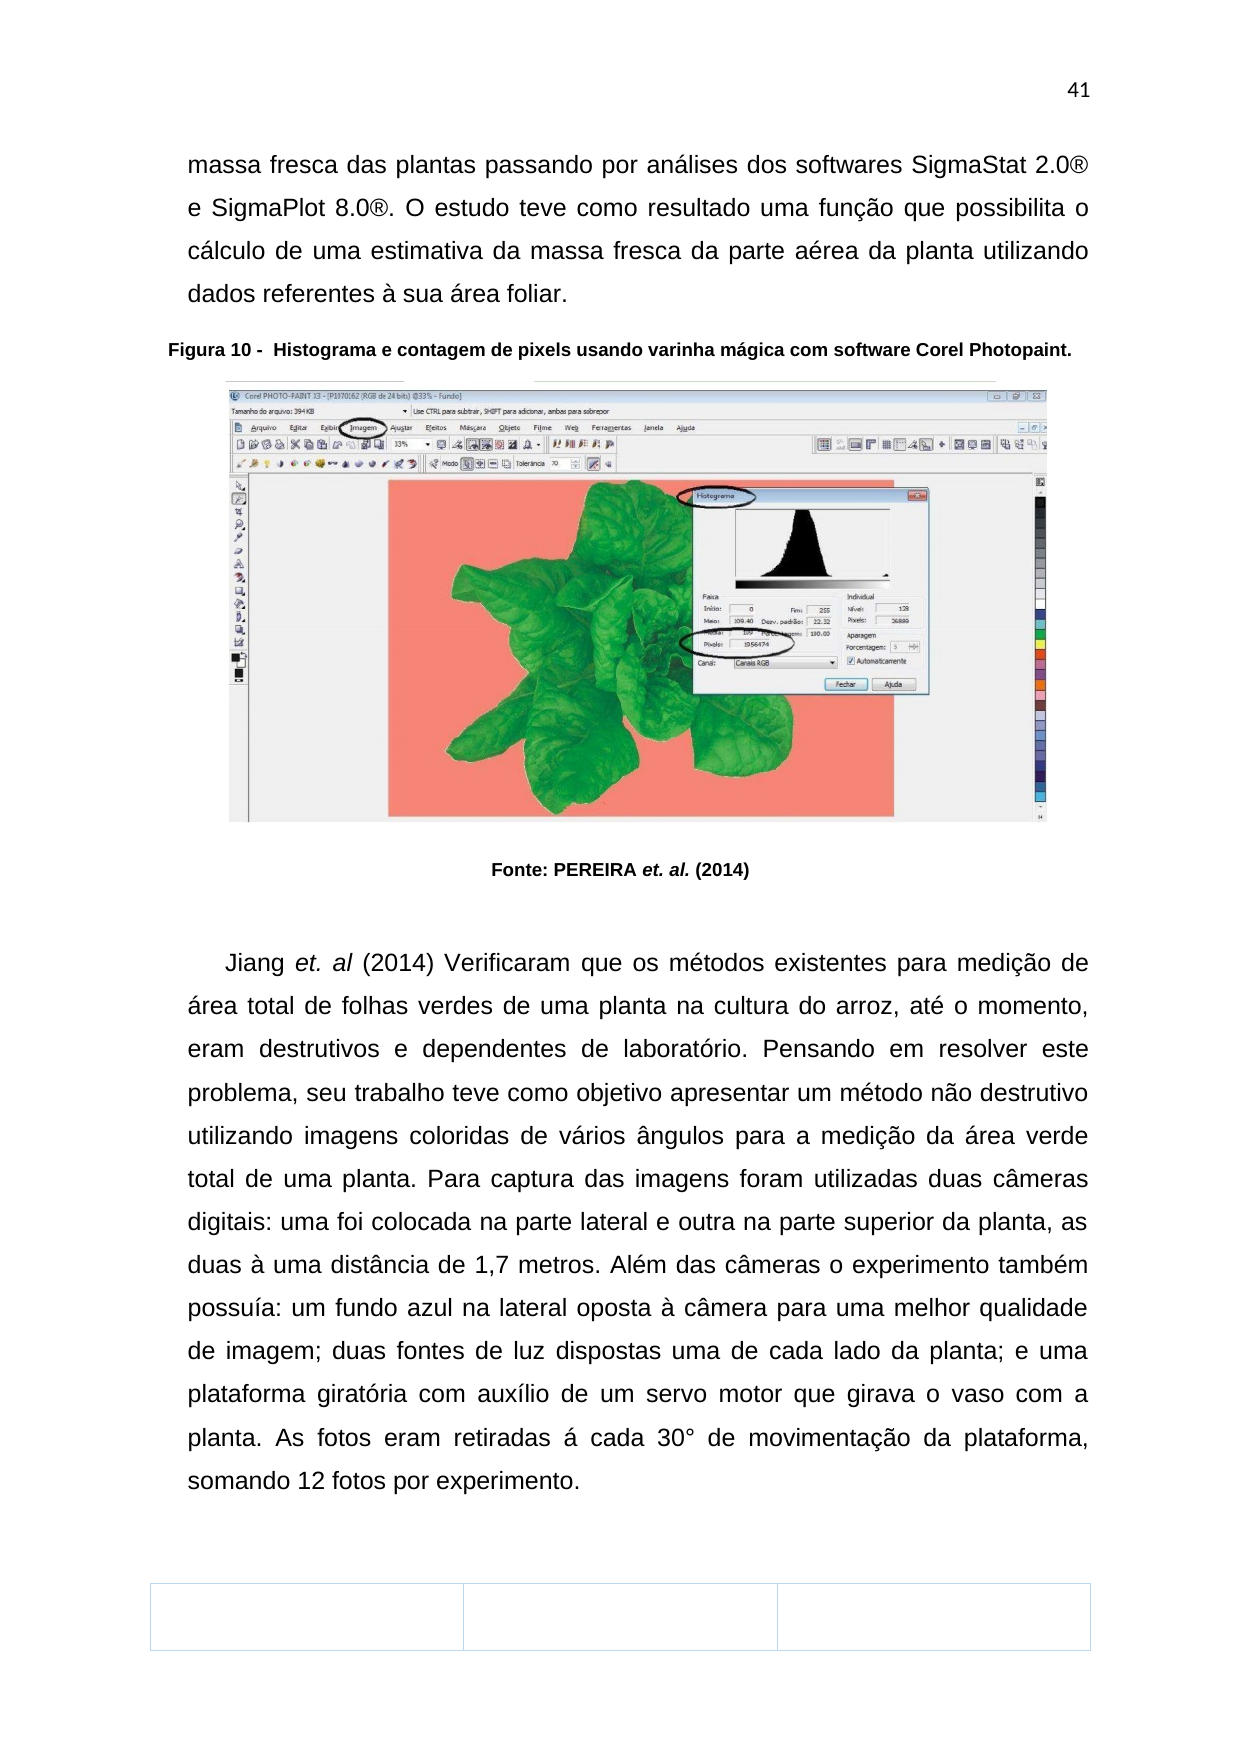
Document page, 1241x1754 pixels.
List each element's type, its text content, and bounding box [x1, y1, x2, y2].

text Jiang et. al (2014) Verificaram que os métodos existentes para medição de área total de folhas verdes de uma planta na cultura do arroz, até o momento, eram destrutivos e dependentes de laboratório. Pensando em resolver este problema, seu trabalho teve como objetivo apresentar um método não destrutivo utilizando imagens coloridas de vários ângulos para a medição da área verde total de uma planta. Para captura das imagens foram utilizadas duas câmeras digitais: uma foi colocada na parte lateral e outra na parte superior da planta, as duas à uma distância de 1,7 metros. Além das câmeras o experimento também possuía: um fundo azul na lateral oposta à câmera para uma melhor qualidade de imagem; duas fontes de luz dispostas uma de cada lado da planta; e uma plataforma giratória com auxílio de um servo motor que girava o vaso com a planta. As fotos eram retiradas á cada 30° de movimentação da plataforma, somando 12 fotos por experimento. [187, 948, 1090, 1494]
text Fonte: PEREIRA et. al. (2014) [150, 859, 1090, 881]
text Figura 10 - Histograma e contagem de pixels usando varinha mágica com software Corel Photopaint. [150, 339, 1090, 361]
picture [225, 381, 1053, 829]
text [187, 150, 1090, 308]
